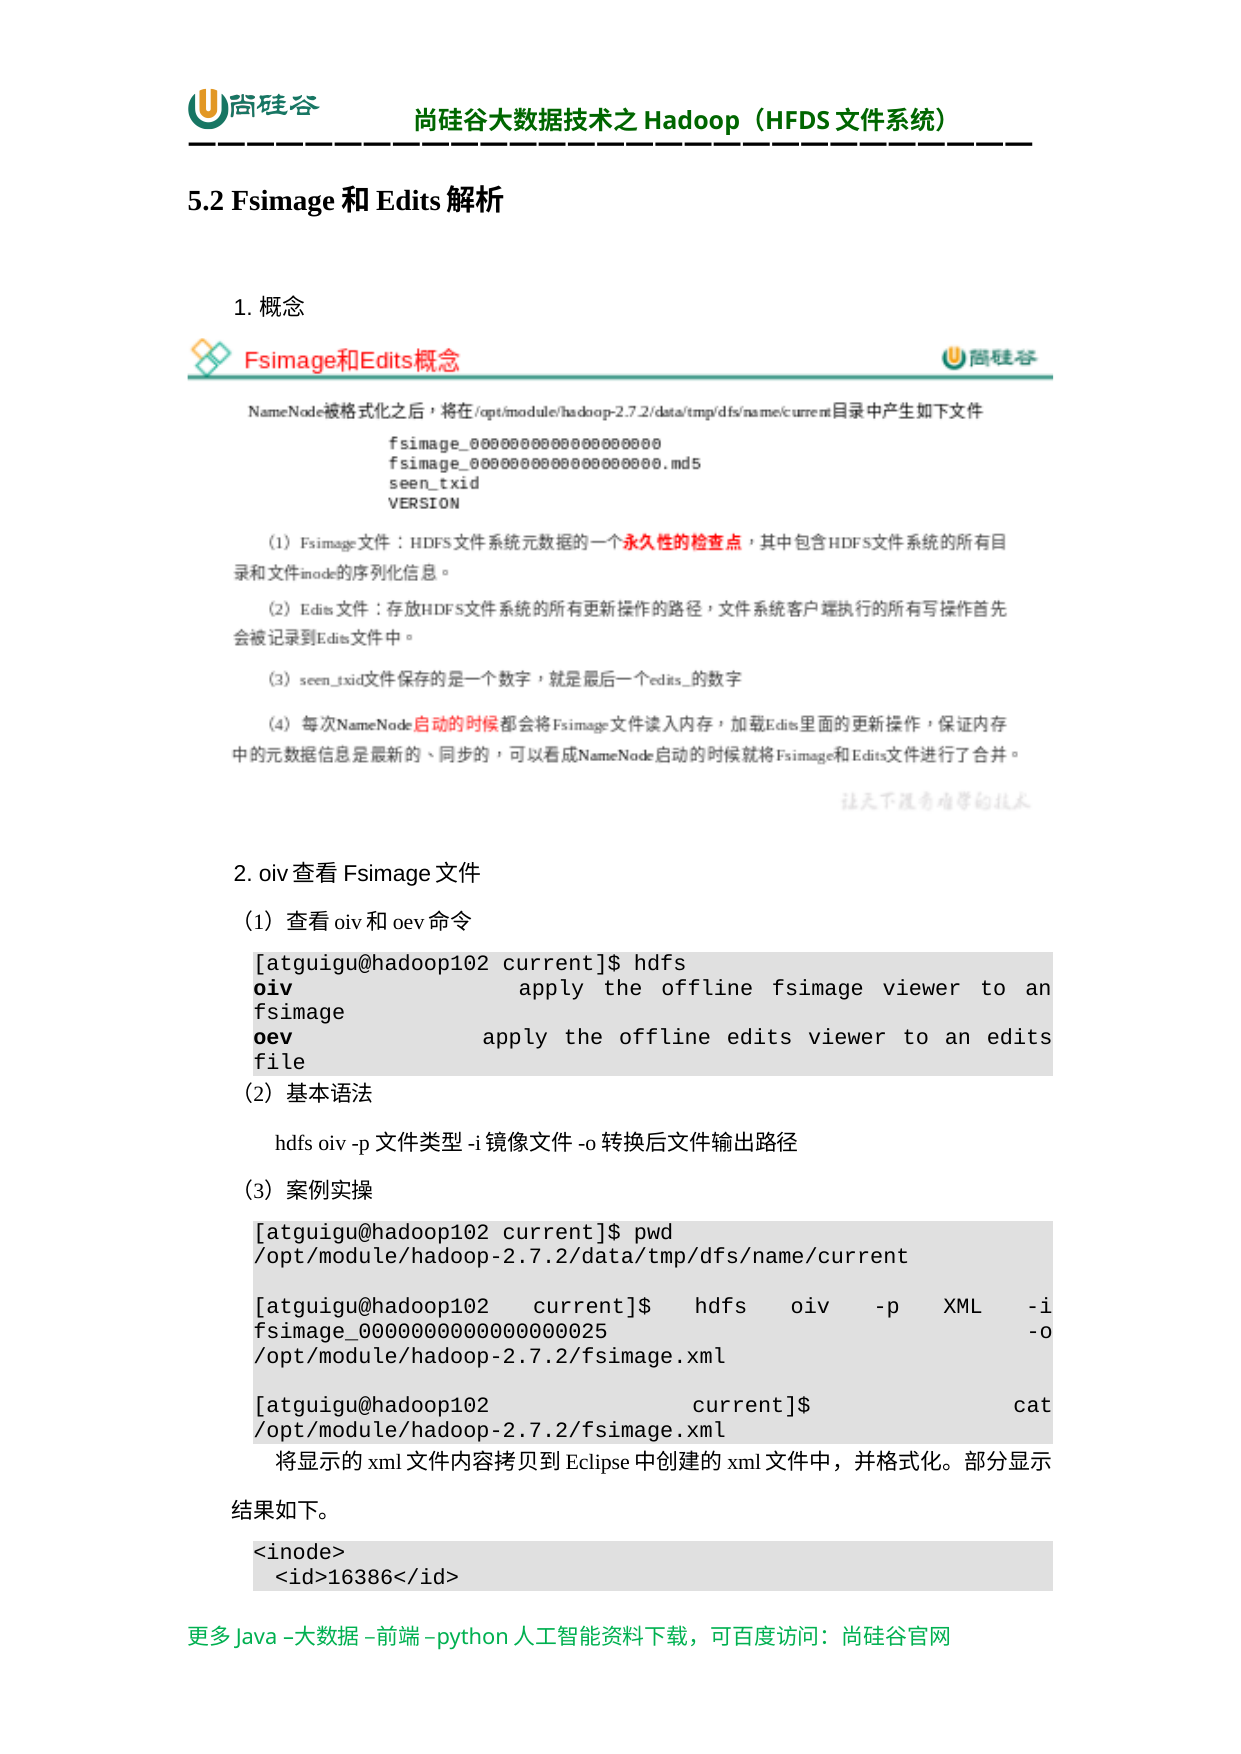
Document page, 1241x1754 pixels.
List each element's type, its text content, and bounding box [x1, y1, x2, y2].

text /opt/module/hadoop-2.7.2/data/tmp/dfs/name/current [253, 1246, 1053, 1270]
subtitle 5.2 Fsimage和Edits解析 [187, 165, 1053, 230]
text 将显示的xml文件内容拷贝到Eclipse中创建的xml文件中，并格式化。部分显示结果如下。 [231, 1444, 1053, 1525]
text oiv apply the offline fsimage viewer to an fsimage [253, 977, 1053, 1026]
text <id>16386</id> [253, 1566, 1053, 1591]
text （2）基本语法 [231, 1076, 1053, 1108]
text [atguigu@hadoop102 current]$ hdfs oiv -p XML -i fsimage_0000000000000000025 -o /opt/module/hadoop-2.7.2/fsimage.xml [253, 1295, 1053, 1369]
text [atguigu@hadoop102 current]$ pwd [253, 1221, 1053, 1246]
text （1）查看oiv和oev命令 [231, 903, 1053, 936]
text 1. 概念 [187, 273, 1053, 338]
text <inode> [253, 1541, 1053, 1566]
text oev apply the offline edits viewer to an edits file [253, 1026, 1053, 1076]
text （3）案例实操 [231, 1172, 1053, 1205]
picture [187, 88, 320, 130]
text [atguigu@hadoop102 current]$ cat /opt/module/hadoop-2.7.2/fsimage.xml [253, 1394, 1053, 1444]
text hdfs oiv -p 文件类型 -i镜像文件 -o 转换后文件输出路径 [231, 1124, 1053, 1157]
text [atguigu@hadoop102 current]$ hdfs [253, 952, 1053, 977]
text 2. oiv查看Fsimage文件 [187, 838, 1053, 903]
